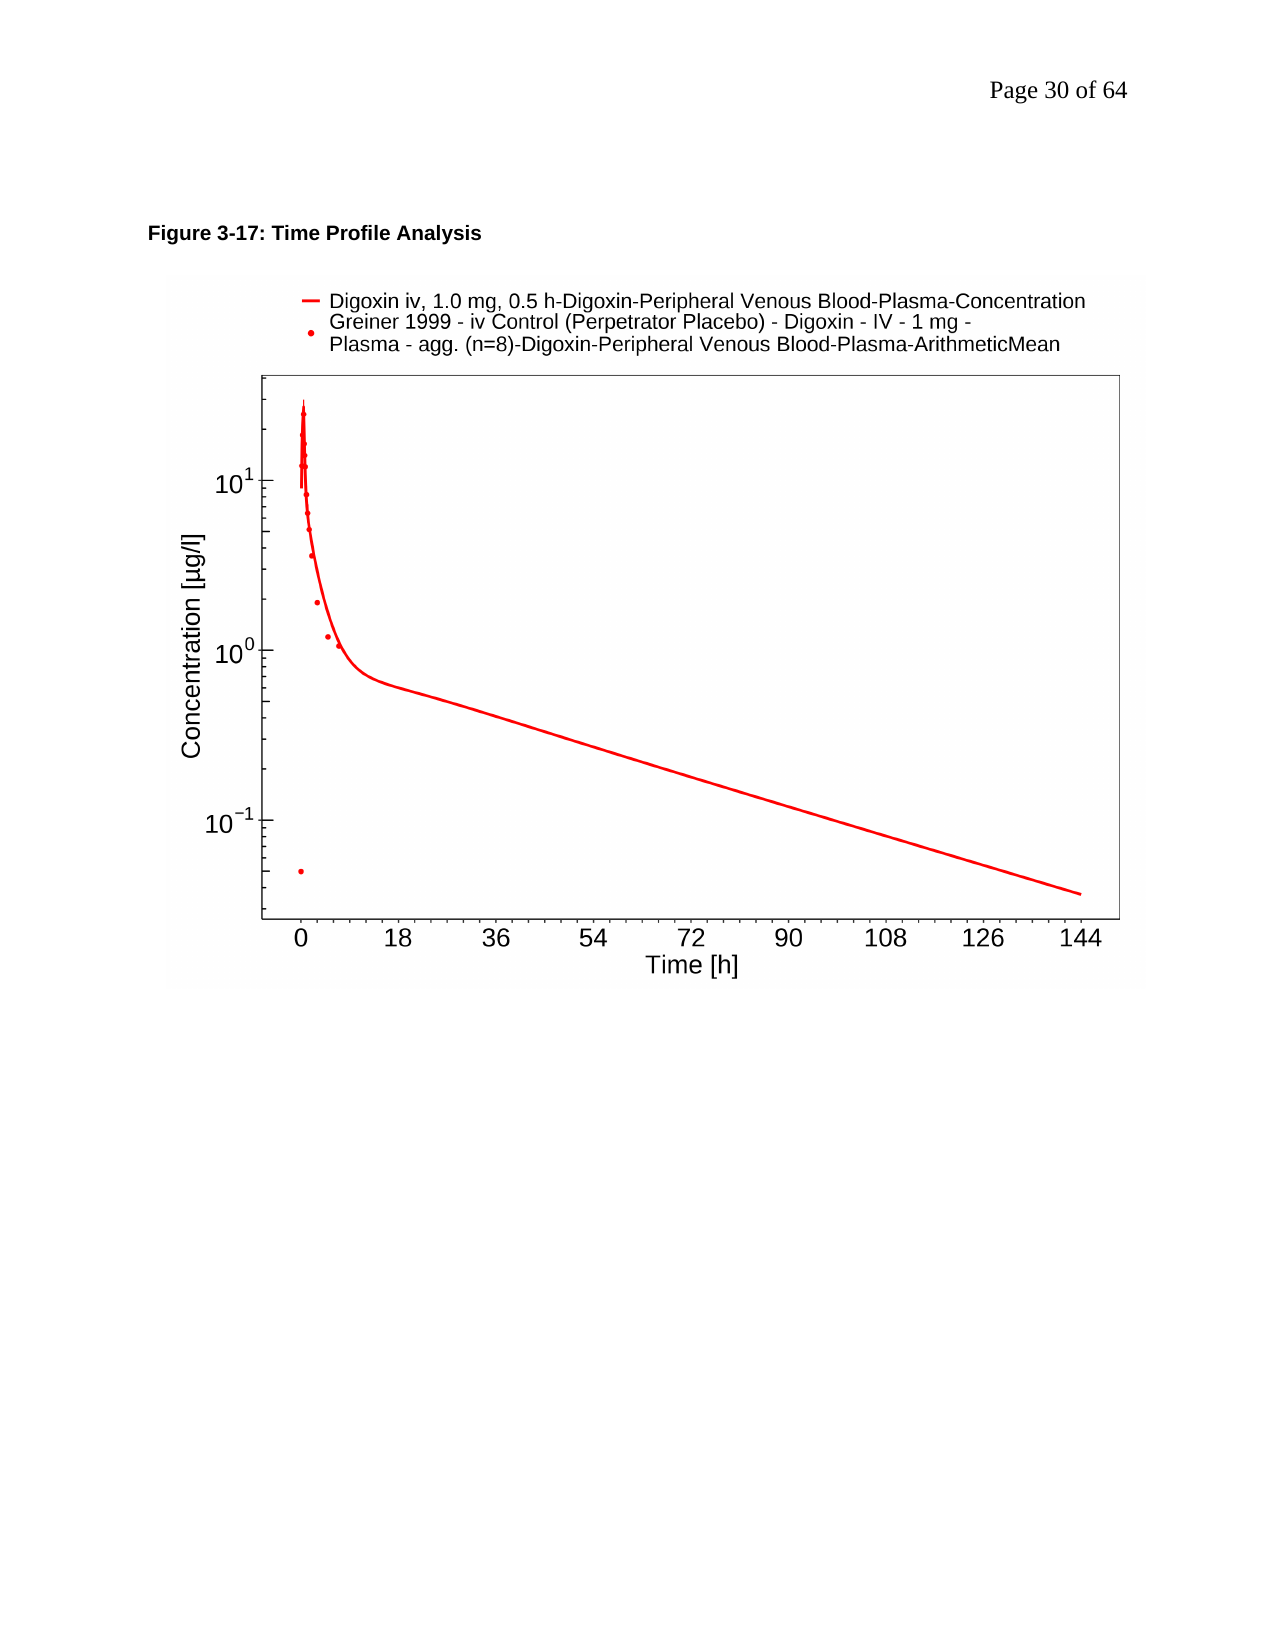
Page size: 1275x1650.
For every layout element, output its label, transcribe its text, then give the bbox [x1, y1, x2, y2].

text Figure 3-17: Time Profile Analysis [148, 221, 1127, 245]
picture [166, 275, 1146, 989]
